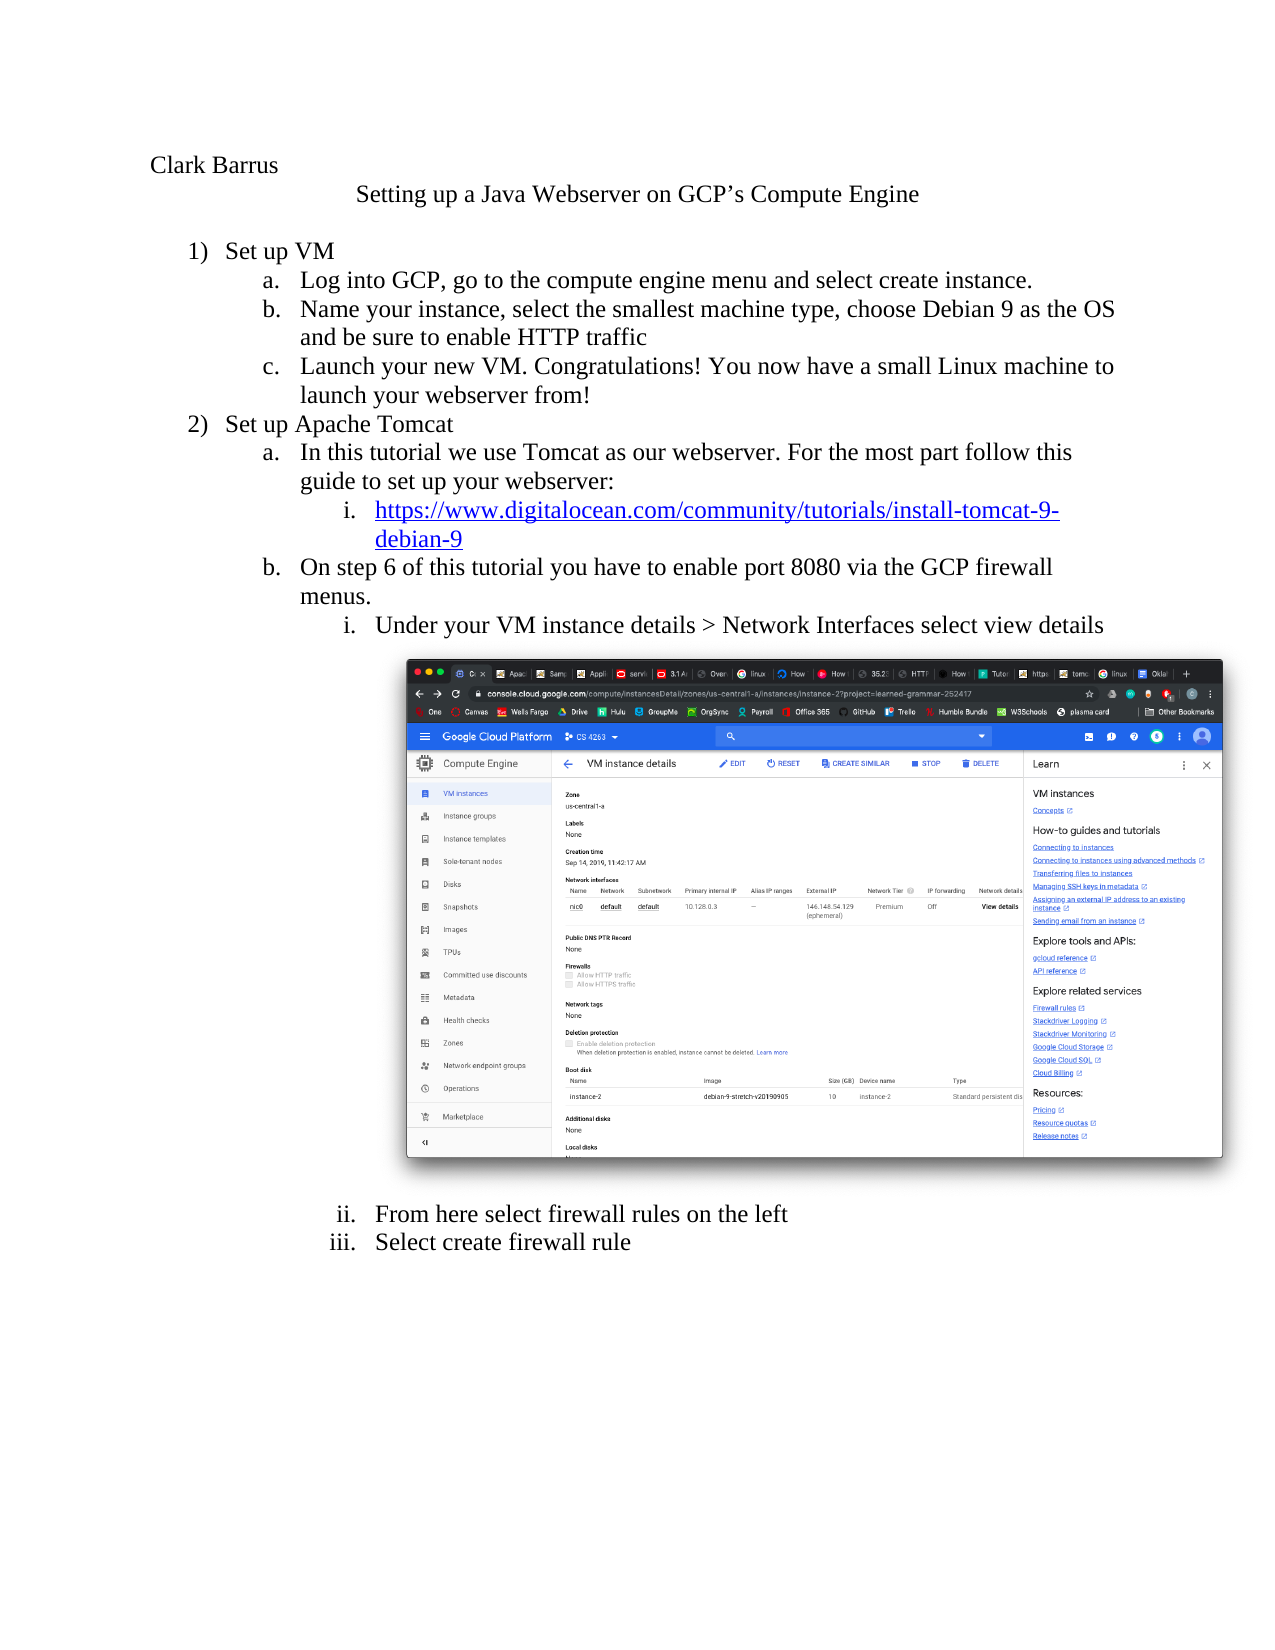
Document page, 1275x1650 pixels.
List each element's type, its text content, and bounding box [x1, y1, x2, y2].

list On step 6 of this tutorial you have to enable port 8080 via the GCP firewall menus. [262, 552, 1125, 610]
picture [375, 638, 1254, 1199]
list Set up Apache Tomcat [187, 409, 1125, 437]
list Launch your new VM. Congratulations! You now have a small Linux machine to launch your webserver from! [262, 351, 1125, 409]
text Setting up a Java Webserver on GCP’s Compute Engine [150, 179, 1125, 207]
list Set up VM [187, 236, 1125, 265]
text Clark Barrus [150, 150, 1125, 179]
list Name your instance, select the smallest machine type, choose Debian 9 as the OS and be sure to enable HTTP traffic [262, 294, 1125, 351]
list https://www.digitalocean.com/community/tutorials/install-tomcat-9-debian-9 [356, 495, 1125, 552]
list Log into GCP, go to the compute engine menu and select create instance. [262, 265, 1125, 294]
list Select create firewall rule [356, 1227, 1125, 1256]
list From here select firewall rules on the left [356, 1199, 1125, 1227]
list In this tutorial we use Tomcat as our webserver. For the most part follow this guide to set up your webserver: [262, 437, 1125, 495]
